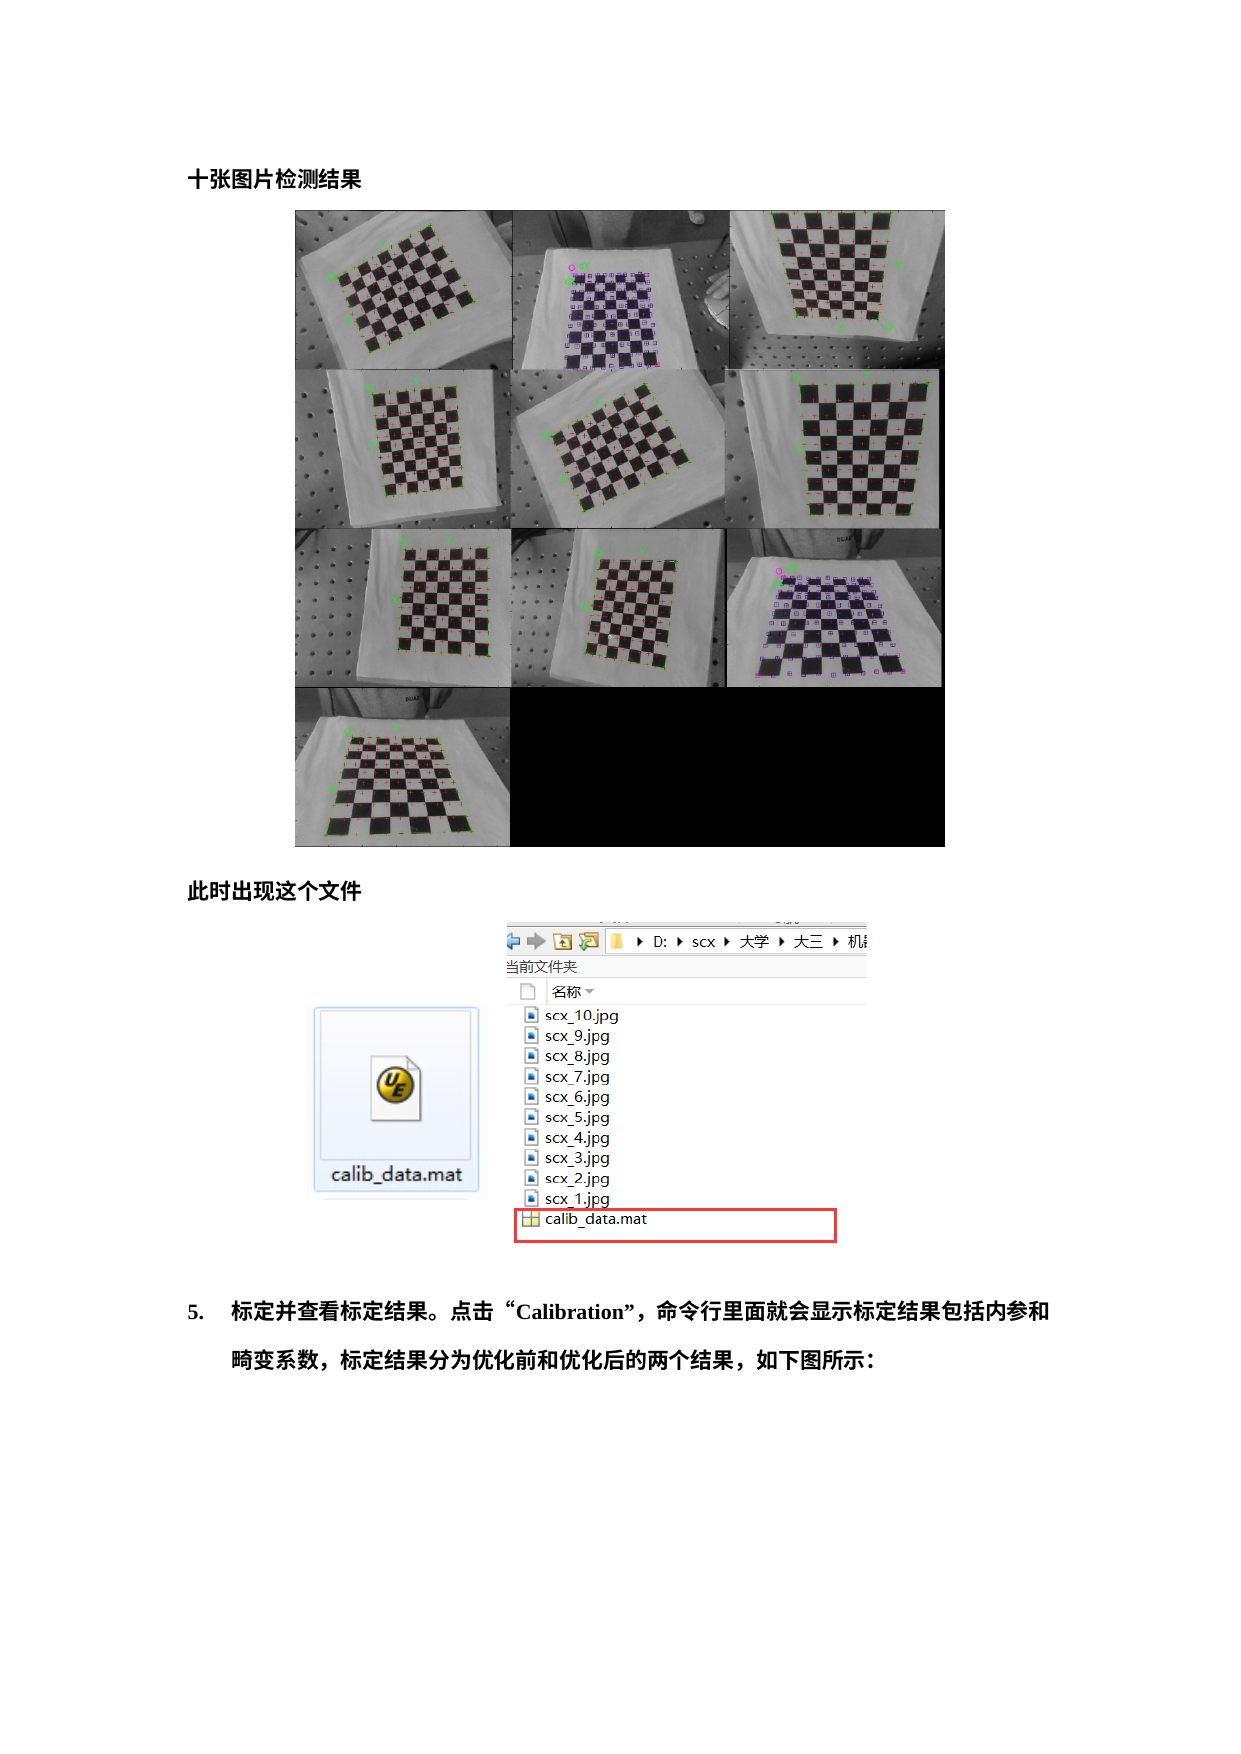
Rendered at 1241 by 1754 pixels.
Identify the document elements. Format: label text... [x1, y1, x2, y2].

text 十张图片检测结果 [187, 162, 1053, 194]
picture [306, 1004, 488, 1200]
text 此时出现这个文件 [187, 874, 1053, 906]
list 标定并查看标定结果。点击“Calibration”，命令行里面就会显示标定结果包括内参和畸变系数，标定结果分为优化前和优化后的两个结果，如下图所示： [187, 1294, 1053, 1375]
picture [295, 210, 945, 847]
picture [506, 922, 867, 1260]
